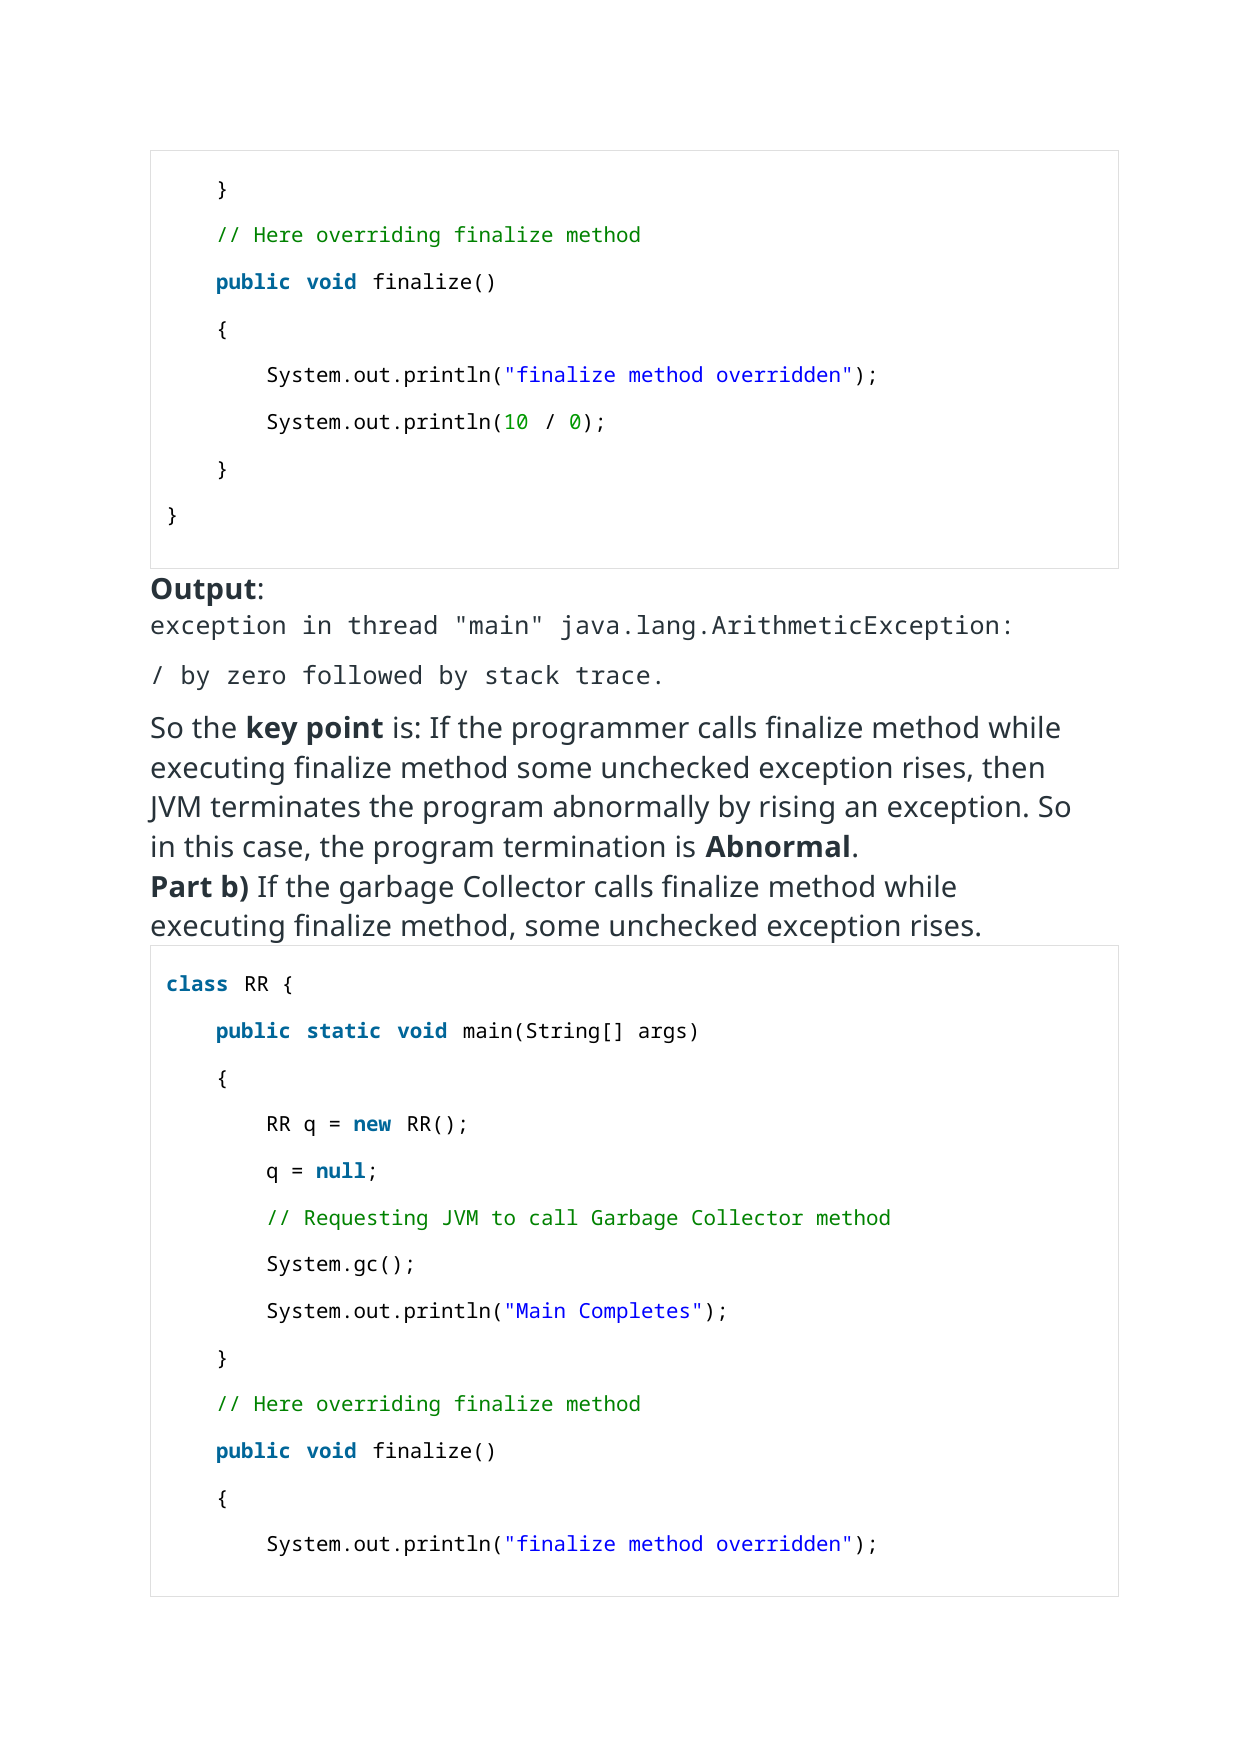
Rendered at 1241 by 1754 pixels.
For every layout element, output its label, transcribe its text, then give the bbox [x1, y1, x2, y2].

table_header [151, 151, 1118, 568]
text Part b) If the garbage Collector calls finalize method while executing finalize method, some unchecked exception rises. [150, 866, 1090, 945]
text Output: [150, 569, 1090, 608]
text So the key point is: If the programmer calls finalize method while executing finalize method some unchecked exception rises, then JVM terminates the program abnormally by rising an exception. So in this case, the program termination is Abnormal. [150, 707, 1090, 866]
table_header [151, 946, 1118, 1596]
text / by zero followed by stack trace. [150, 657, 1090, 692]
text exception in thread "main" java.lang.ArithmeticException: [150, 608, 1090, 642]
